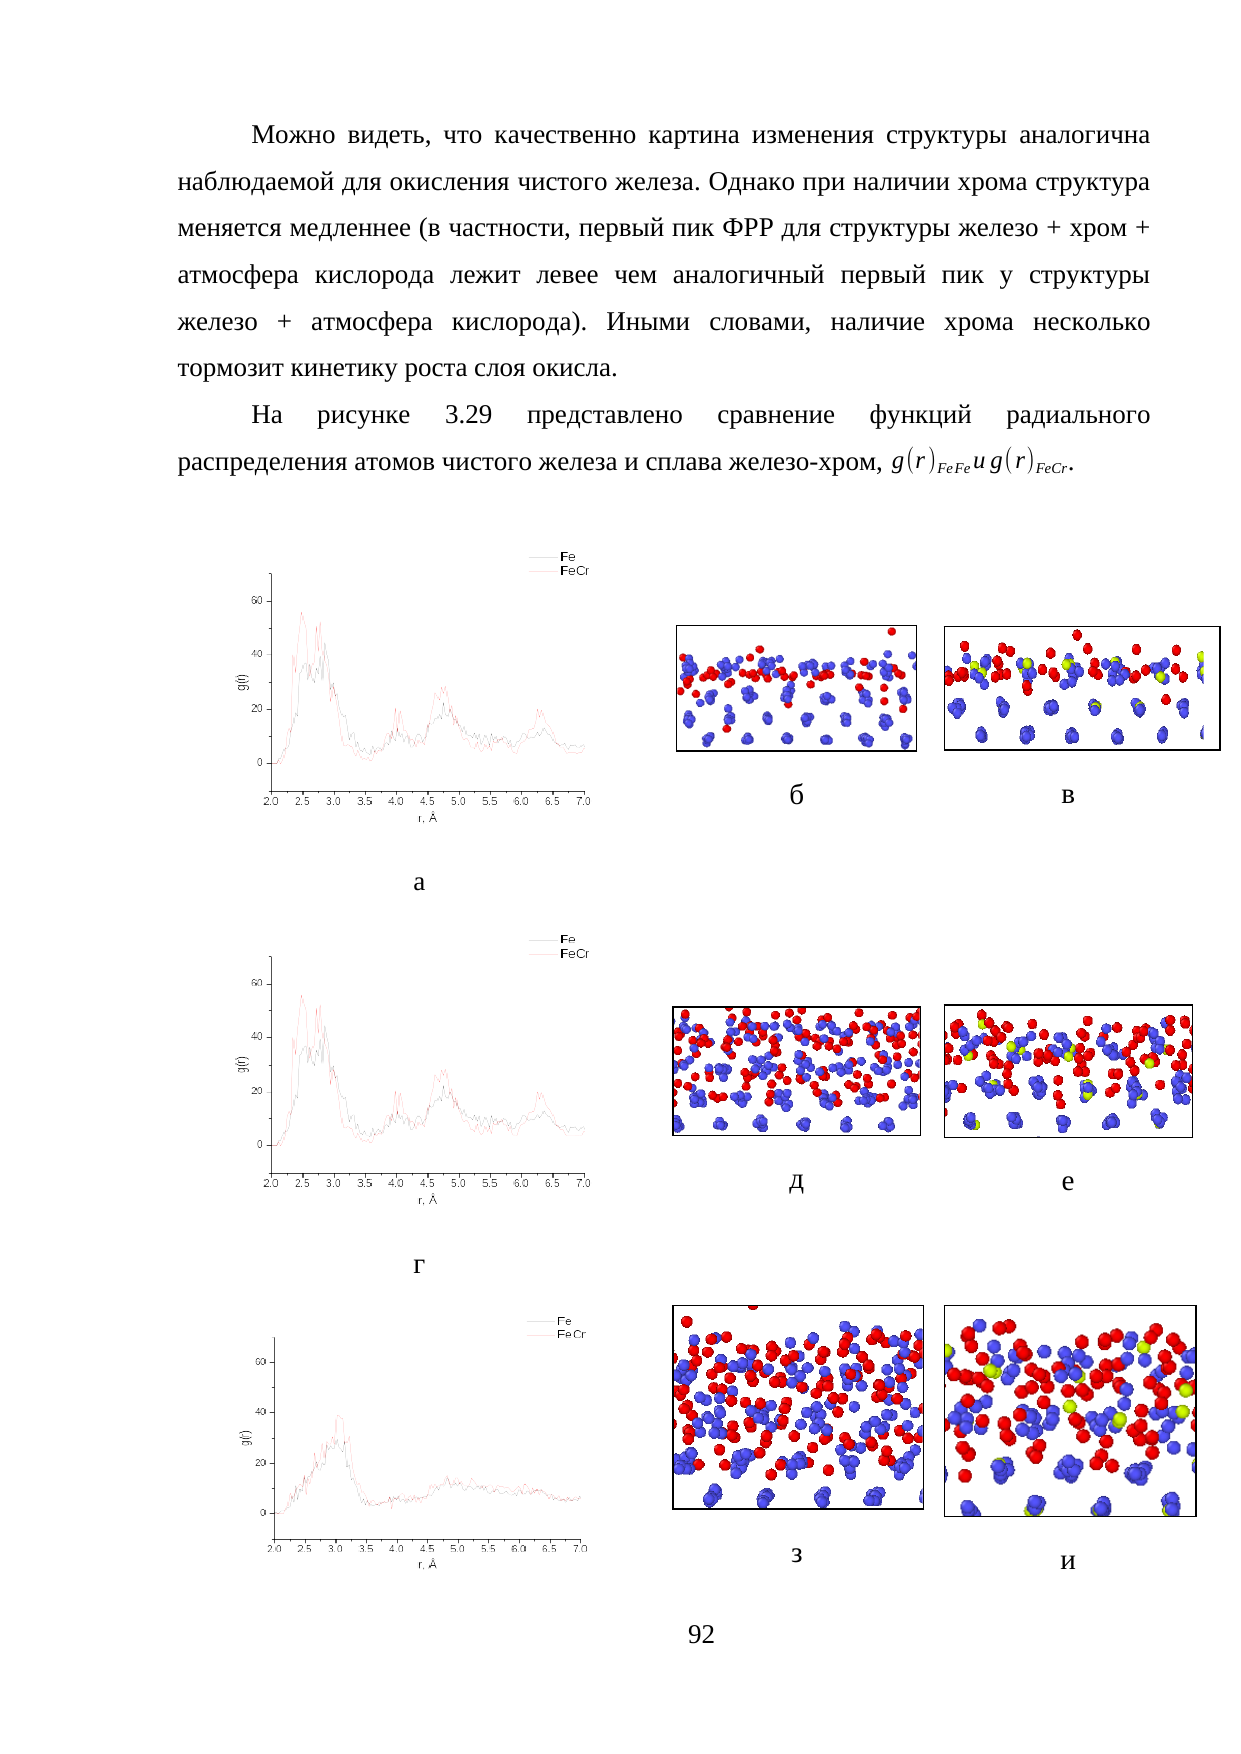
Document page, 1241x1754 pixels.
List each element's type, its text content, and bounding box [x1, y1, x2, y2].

table_cell е [932, 921, 1204, 1305]
picture [945, 627, 1204, 749]
table_cell з [661, 1305, 932, 1610]
picture [945, 1006, 1192, 1137]
picture [674, 1306, 923, 1508]
picture [945, 1306, 1195, 1516]
table_cell г [177, 921, 661, 1305]
picture [674, 1008, 920, 1135]
table_cell ж [177, 1305, 661, 1610]
table_header а [177, 539, 661, 921]
table_header б [661, 539, 932, 921]
table_cell и [932, 1305, 1204, 1610]
table_header в [932, 539, 1204, 921]
table_cell д [661, 921, 932, 1305]
text На рисунке 3.29 представлено сравнение функций радиального распределения атомов чистого железа и сплава железо-хром, . [177, 398, 1152, 477]
text Можно видеть, что качественно картина изменения структуры аналогична наблюдаемой для окисления чистого железа. Однако при наличии хрома структура меняется медленнее (в частности, первый пик ФРР для структуры железо + хром + атмосфера кислорода лежит левее чем аналогичный первый пик у структуры железо + атмосфера кислорода). Иными словами, наличие хрома несколько тормозит кинетику роста слоя окисла. [177, 118, 1152, 383]
picture [677, 626, 916, 750]
